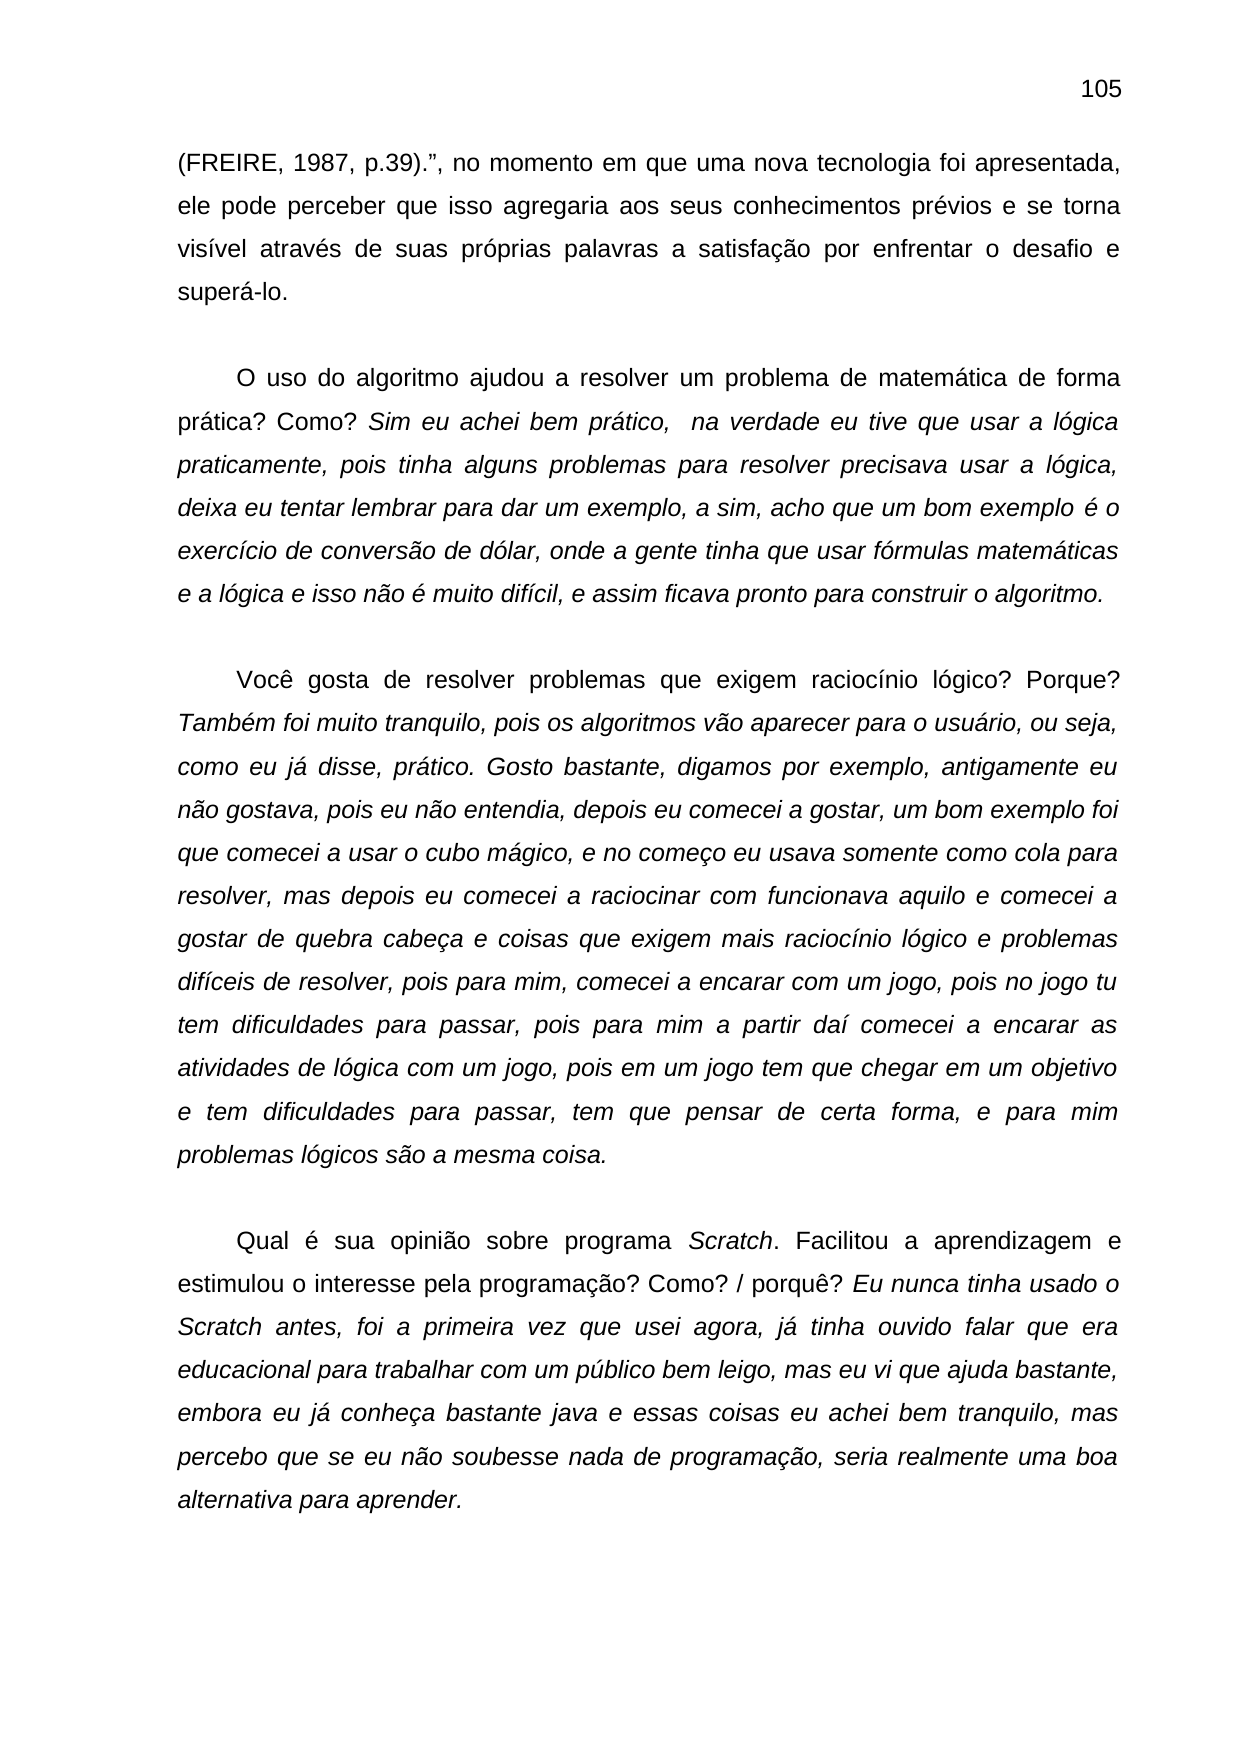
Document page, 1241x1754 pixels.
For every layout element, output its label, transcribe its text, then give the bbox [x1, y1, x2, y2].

text Você gosta de resolver problemas que exigem raciocínio lógico? Porque? Também foi muito tranquilo, pois os algoritmos vão aparecer para o usuário, ou seja, como eu já disse, prático. Gosto bastante, digamos por exemplo, antigamente eu não gostava, pois eu não entendia, depois eu comecei a gostar, um bom exemplo foi que comecei a usar o cubo mágico, e no começo eu usava somente como cola para resolver, mas depois eu comecei a raciocinar com funcionava aquilo e comecei a gostar de quebra cabeça e coisas que exigem mais raciocínio lógico e problemas difíceis de resolver, pois para mim, comecei a encarar com um jogo, pois no jogo tu tem dificuldades para passar, pois para mim a partir daí comecei a encarar as atividades de lógica com um jogo, pois em um jogo tem que chegar em um objetivo e tem dificuldades para passar, tem que pensar de certa forma, e para mim problemas lógicos são a mesma coisa. [177, 665, 1122, 1168]
text O uso do algoritmo ajudou a resolver um problema de matemática de forma prática? Como? Sim eu achei bem prático, na verdade eu tive que usar a lógica praticamente, pois tinha alguns problemas para resolver precisava usar a lógica, deixa eu tentar lembrar para dar um exemplo, a sim, acho que um bom exemplo é o exercício de conversão de dólar, onde a gente tinha que usar fórmulas matemáticas e a lógica e isso não é muito difícil, e assim ficava pronto para construir o algoritmo. [177, 363, 1122, 608]
text Qual é sua opinião sobre programa Scratch. Facilitou a aprendizagem e estimulou o interesse pela programação? Como? / porquê? Eu nunca tinha usado o Scratch antes, foi a primeira vez que usei agora, já tinha ouvido falar que era educacional para trabalhar com um público bem leigo, mas eu vi que ajuda bastante, embora eu já conheça bastante java e essas coisas eu achei bem tranquilo, mas percebo que se eu não soubesse nada de programação, seria realmente uma boa alternativa para aprender. [177, 1226, 1122, 1513]
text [177, 148, 1122, 306]
